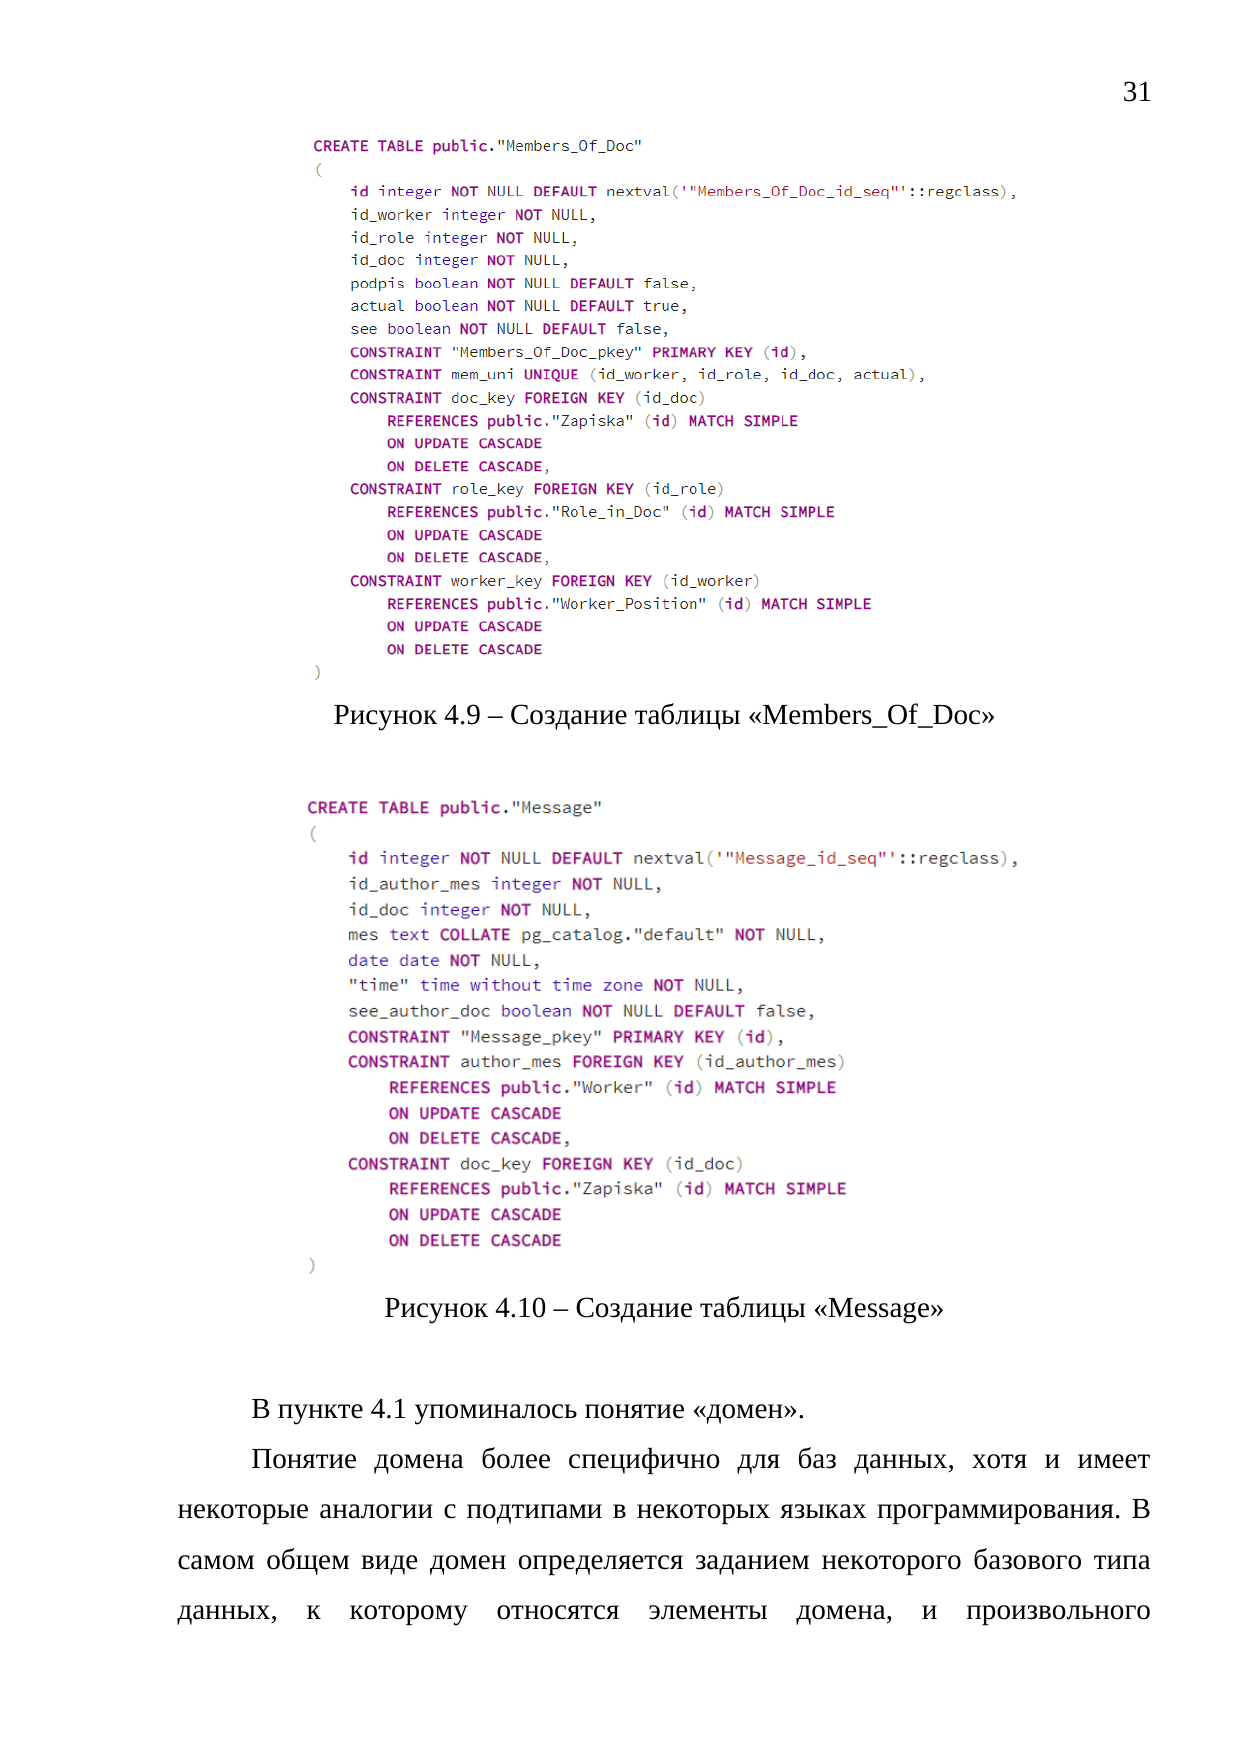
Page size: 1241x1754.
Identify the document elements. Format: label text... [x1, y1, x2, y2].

picture [306, 797, 1023, 1276]
text Рисунок 4.9 – Создание таблицы «Members_Of_Doc» [177, 697, 1152, 730]
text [177, 1441, 1152, 1626]
text В пункте 4.1 упоминалось понятие «домен». [177, 1391, 1152, 1424]
text Рисунок 4.10 – Создание таблицы «Message» [177, 1290, 1152, 1324]
picture [310, 135, 1019, 683]
